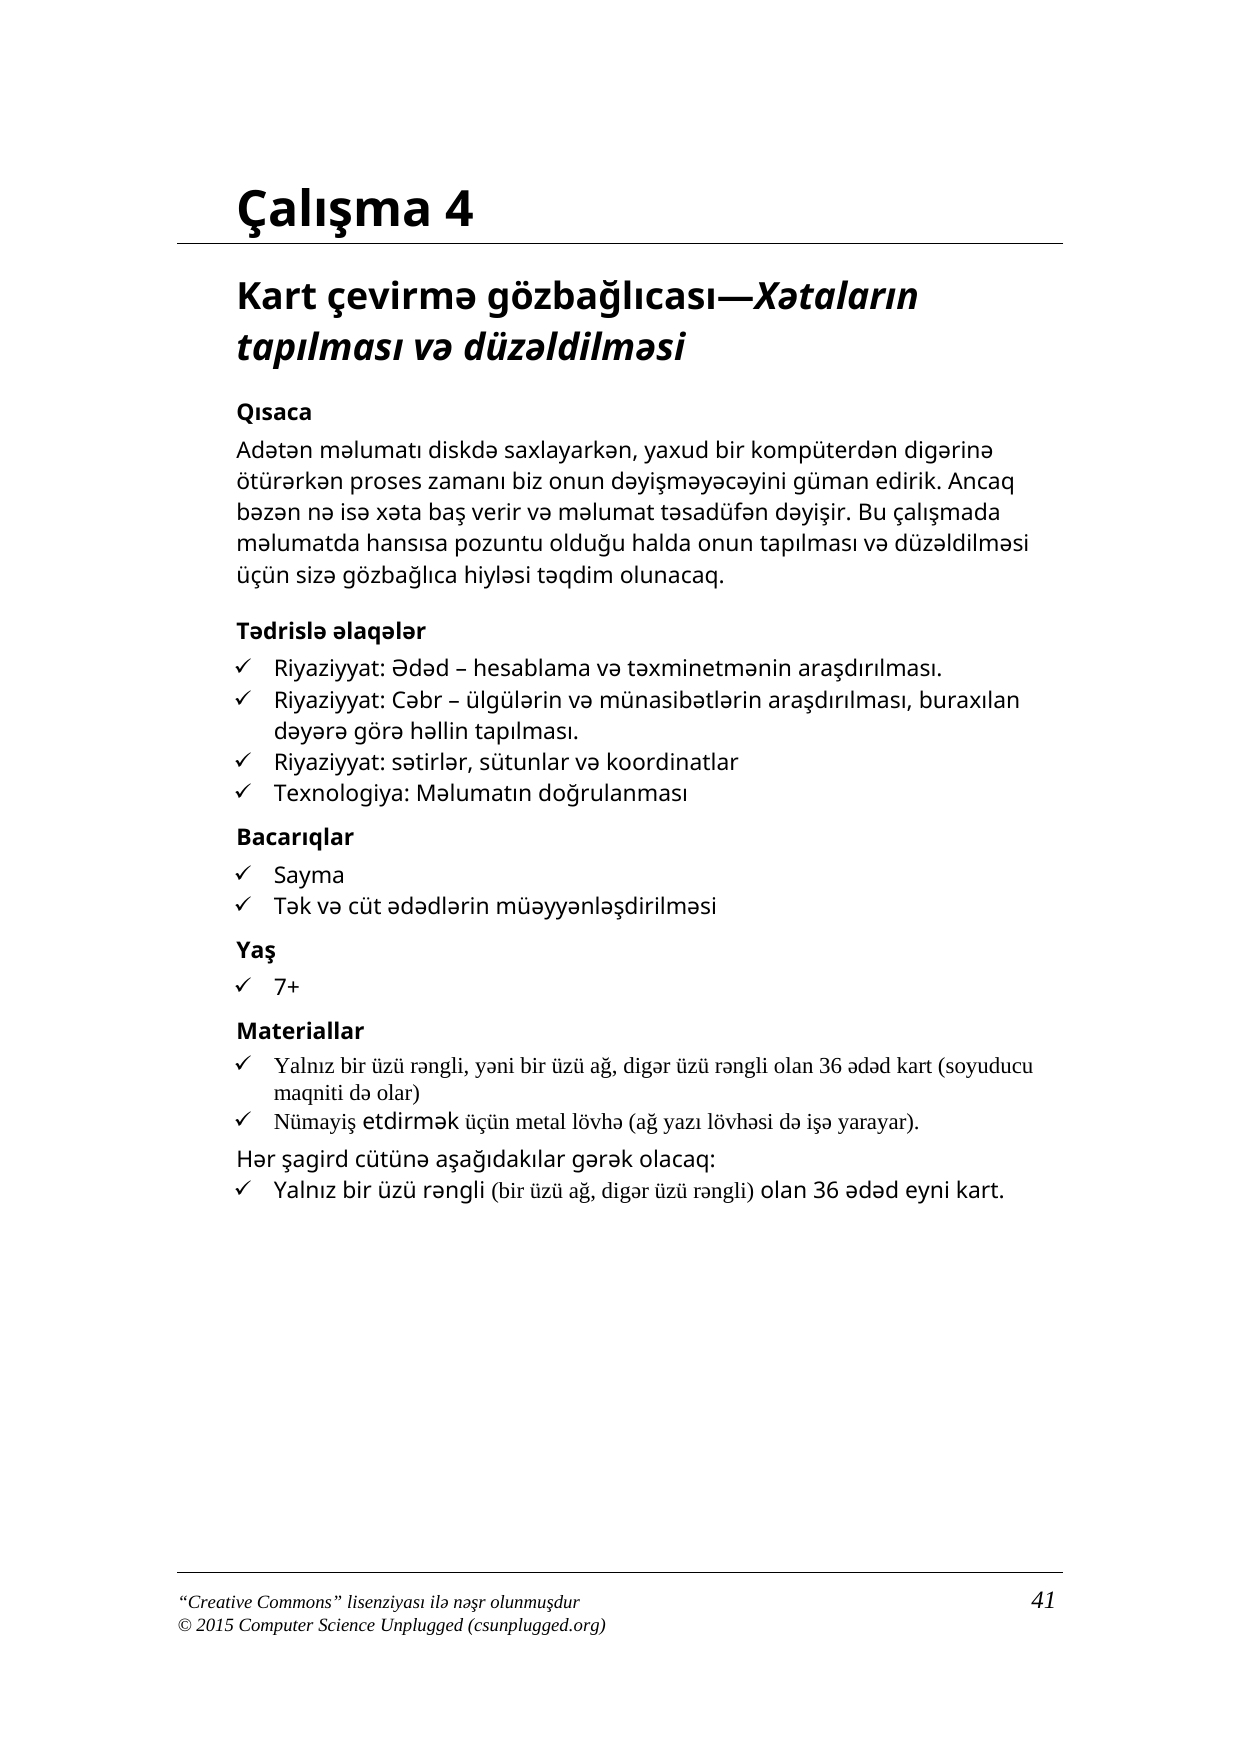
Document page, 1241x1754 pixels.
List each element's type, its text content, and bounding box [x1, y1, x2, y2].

text Çalışma 4 [177, 173, 1063, 243]
subtitle Qısaca [236, 396, 1063, 427]
text Riyaziyyat: sətirlər, sütunlar və koordinatlar [233, 746, 1063, 777]
text Tək və cüt ədədlərin müəyyənləşdirilməsi [233, 890, 1063, 921]
text 7+ [233, 971, 1063, 1002]
subtitle Yaş [236, 933, 1063, 965]
text Texnologiya: Məlumatın doğrulanması [233, 777, 1063, 808]
subtitle Bacarıqlar [236, 821, 1063, 852]
text Riyaziyyat: Ədəd – hesablama və təxminetmənin araşdırılması. [233, 652, 1063, 683]
text Yalnız bir üzü rəngli, yəni bir üzü ağ, digər üzü rəngli olan 36 ədəd kart (soyuducu maqniti də olar) [233, 1052, 1063, 1105]
subtitle Materiallar [236, 1015, 1063, 1046]
text Kart çevirmə gözbağlıcası—Xətaların tapılması və düzəldilməsi [236, 269, 1063, 371]
text Adətən məlumatı diskdə saxlayarkən, yaxud bir kompüterdən digərinə ötürərkən proses zamanı biz onun dəyişməyəcəyini güman edirik. Ancaq bəzən nə isə xəta baş verir və məlumat təsadüfən dəyişir. Bu çalışmada məlumatda hansısa pozuntu olduğu halda onun tapılması və düzəldilməsi üçün sizə gözbağlıca hiyləsi təqdim olunacaq. [236, 433, 1063, 590]
subtitle Tədrislə əlaqələr [236, 615, 1063, 646]
text Sayma [233, 858, 1063, 890]
text Hər şagird cütünə aşağıdakılar gərək olacaq: [236, 1142, 1063, 1174]
text Riyaziyyat: Cəbr – ülgülərin və münasibətlərin araşdırılması, buraxılan dəyərə görə həllin tapılması. [233, 683, 1063, 746]
text Yalnız bir üzü rəngli (bir üzü ağ, digər üzü rəngli) olan 36 ədəd eyni kart. [233, 1174, 1063, 1205]
text Nümayiş etdirmək üçün metal lövhə (ağ yazı lövhəsi də işə yarayar). [233, 1105, 1063, 1136]
